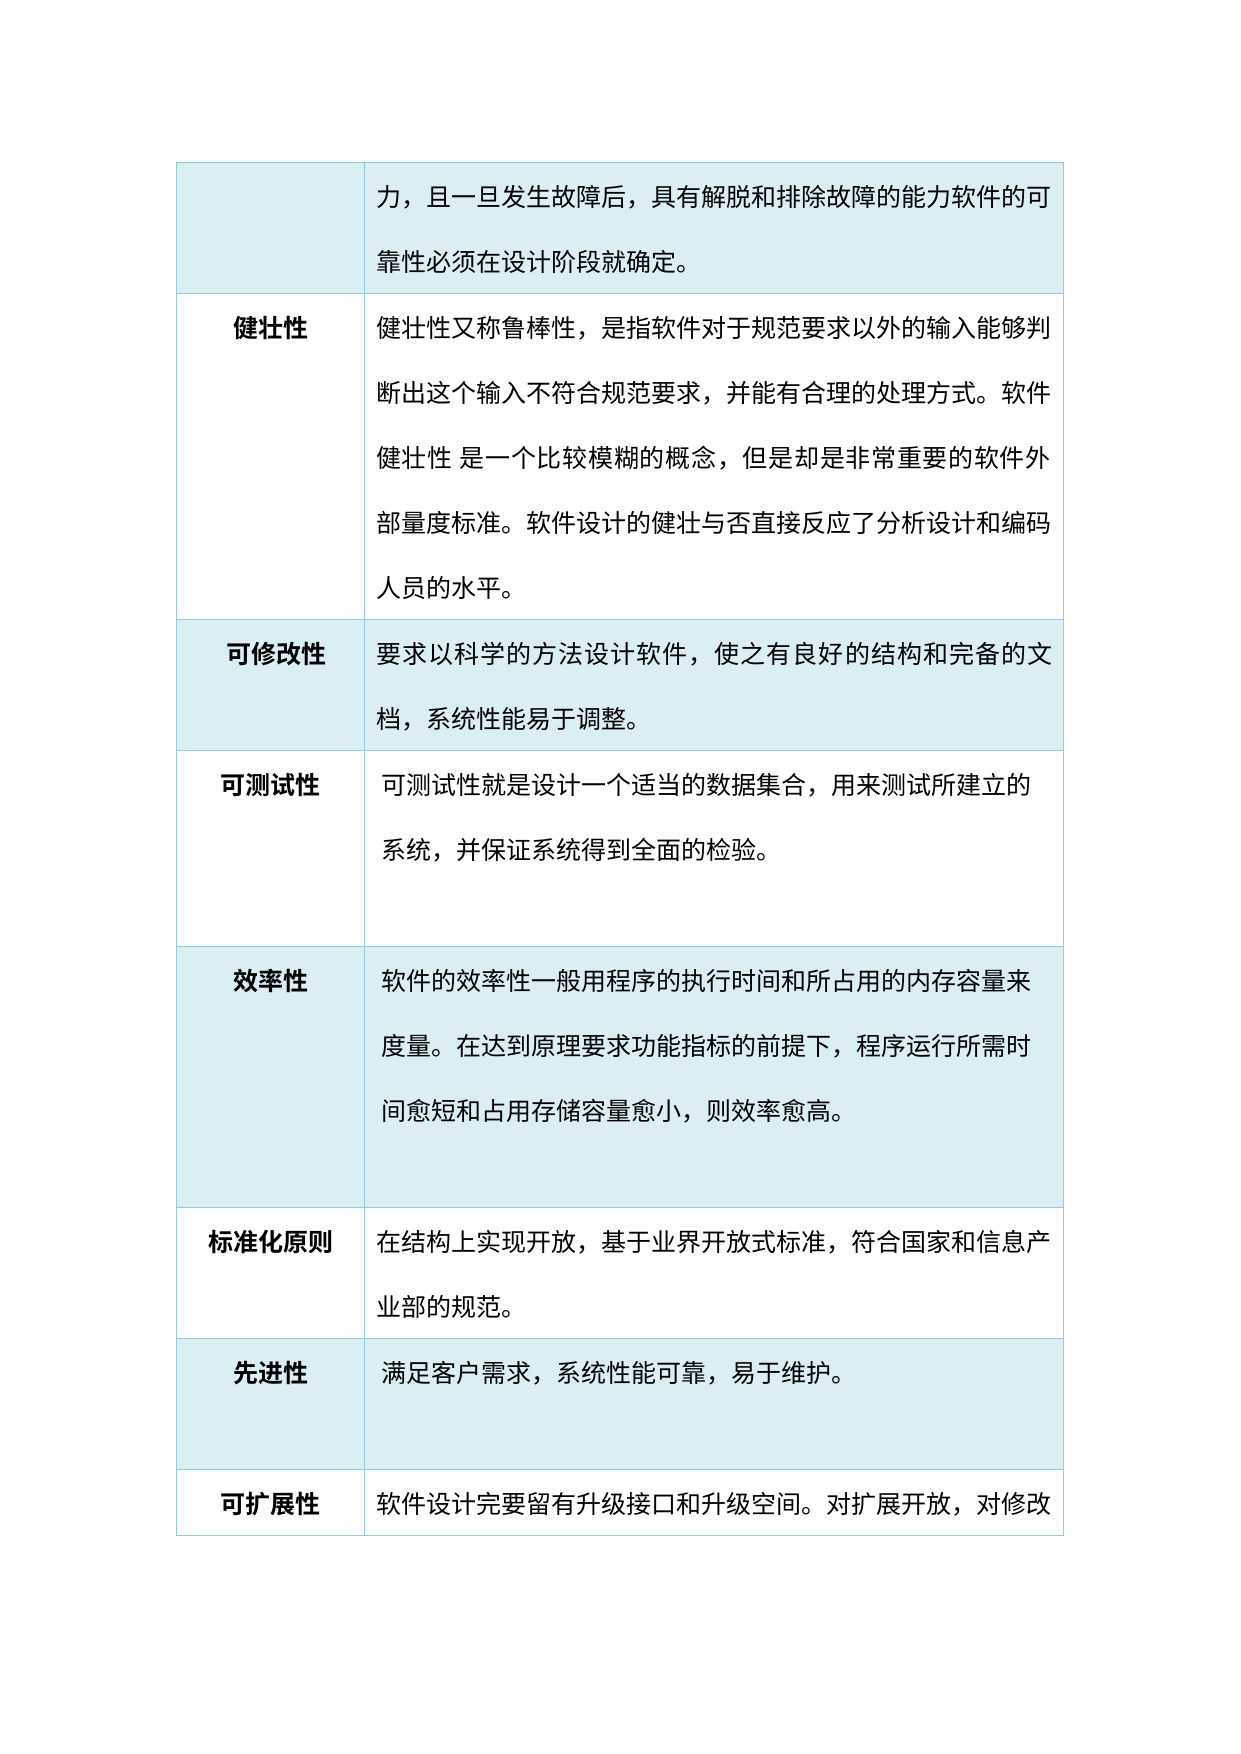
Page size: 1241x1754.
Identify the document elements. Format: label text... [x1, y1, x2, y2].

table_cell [365, 1470, 1063, 1535]
table_cell 健壮性又称鲁棒性，是指软件对于规范要求以外的输入能够判断出这个输入不符合规范要求，并能有合理的处理方式。软件健壮性 是一个比较模糊的概念，但是却是非常重要的软件外部量度标准。软件设计的健壮与否直接反应了分析设计和编码人员的水平。 [365, 294, 1063, 619]
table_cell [365, 163, 1063, 293]
table_cell 标准化原则 [177, 1208, 364, 1338]
table_cell 先进性 [177, 1339, 364, 1469]
table_cell 可靠性 [177, 163, 364, 293]
table_cell 软件的效率性一般用程序的执行时间和所占用的内存容量来度量。在达到原理要求功能指标的前提下，程序运行所需时间愈短和占用存储容量愈小，则效率愈高。 [365, 947, 1063, 1207]
table_cell 可测试性 [177, 751, 364, 946]
table_cell 在结构上实现开放，基于业界开放式标准，符合国家和信息产业部的规范。 [365, 1208, 1063, 1338]
table_cell 可测试性就是设计一个适当的数据集合，用来测试所建立的系统，并保证系统得到全面的检验。 [365, 751, 1063, 946]
table_cell 效率性 [177, 947, 364, 1207]
table_cell 可扩展性 [177, 1470, 364, 1535]
table_cell 满足客户需求，系统性能可靠，易于维护。 [365, 1339, 1063, 1469]
table_cell 要求以科学的方法设计软件，使之有良好的结构和完备的文档，系统性能易于调整。 [365, 620, 1063, 750]
table_cell 健壮性 [177, 294, 364, 619]
table_cell 可修改性 [177, 620, 364, 750]
